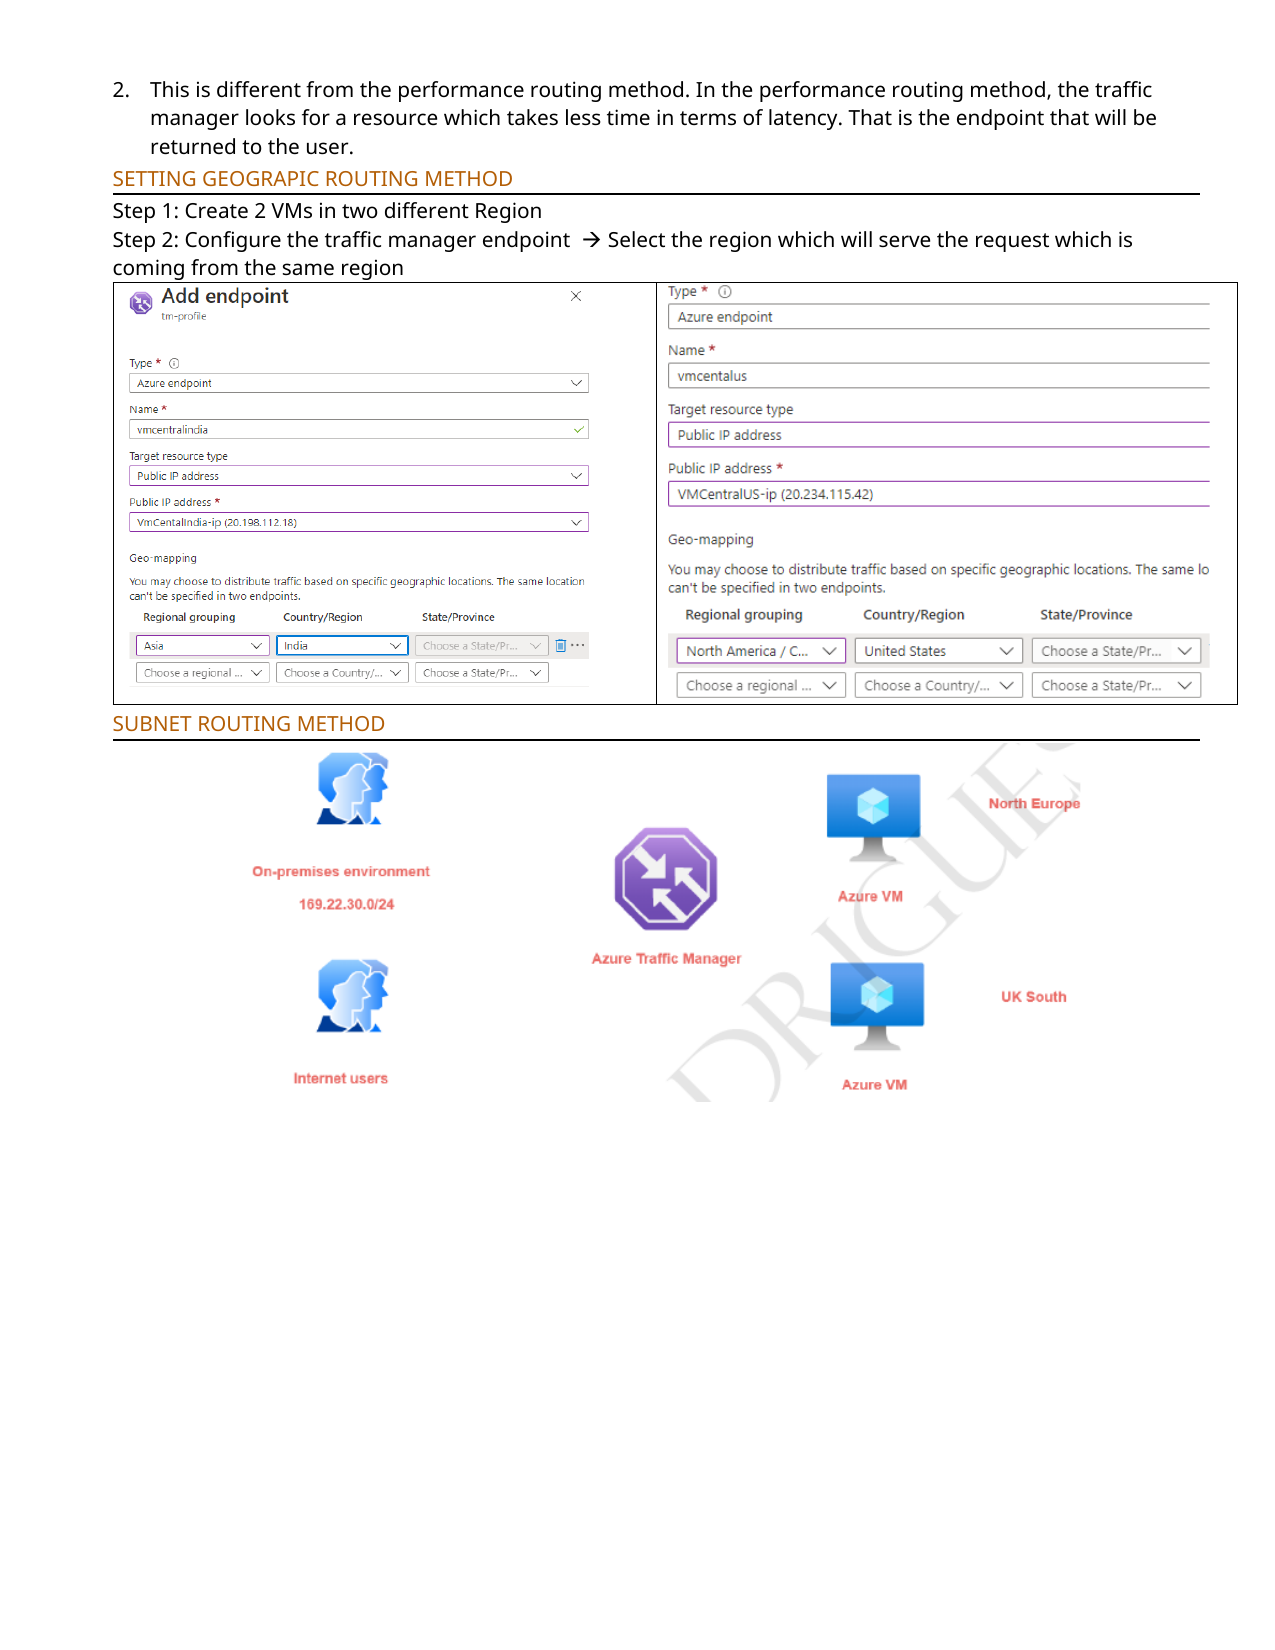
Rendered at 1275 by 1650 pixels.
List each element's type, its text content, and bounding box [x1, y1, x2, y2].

picture [667, 283, 1210, 699]
table_header [657, 283, 1237, 704]
text Step 2: Configure the traffic manager endpoint Select the region which will serve the request which is coming from the same region [112, 225, 1200, 282]
subtitle SUBNET ROUTING METHOD [112, 709, 1200, 741]
list This is different from the performance routing method. In the performance routing method, the traffic manager looks for a resource which takes less time in terms of latency. That is the endpoint that will be returned to the user. [112, 75, 1200, 160]
subtitle SETTING GEOGRAPIC ROUTING METHOD [112, 164, 1200, 194]
picture [232, 743, 1081, 1102]
text Step 1: Create 2 VMs in two different Region [112, 197, 1200, 225]
table_header [114, 283, 124, 704]
table_header [593, 283, 656, 704]
picture [124, 283, 593, 704]
